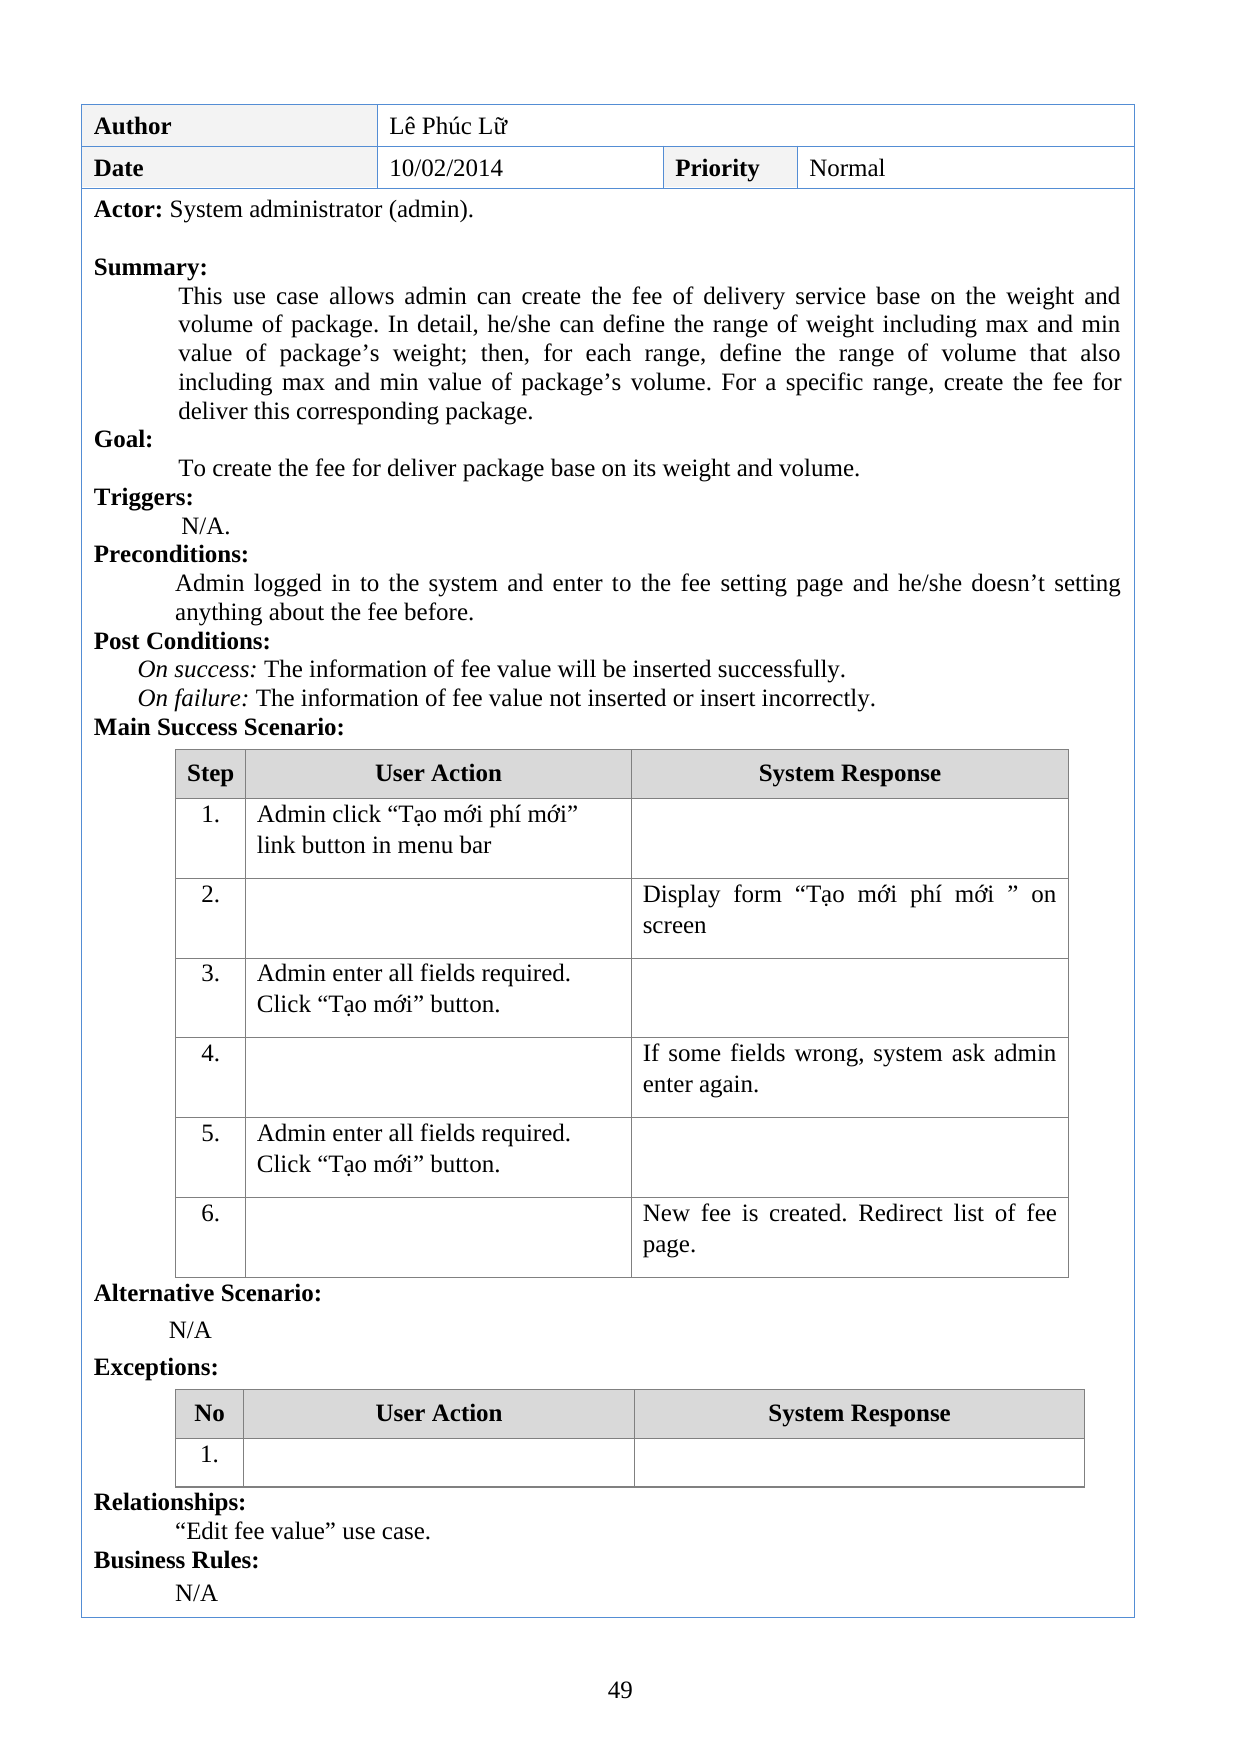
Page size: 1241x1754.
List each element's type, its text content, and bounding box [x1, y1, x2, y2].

table_cell 10/02/2014 [378, 147, 663, 187]
table_cell Normal [798, 147, 1134, 187]
table_cell Priority [664, 147, 797, 187]
table_cell Actor: System administrator (admin). Summary: This use case allows admin can create the fee of delivery service base on the weight and volume of package. In detail, he/she can define the range of weight including max and min value of package’s weight; then, for each range, define the range of volume that also including max and min value of package’s volume. For a specific range, create the fee for deliver this corresponding package. Goal: To create the fee for deliver package base on its weight and volume. Triggers: N/A. Preconditions: Admin logged in to the system and enter to the fee setting page and he/she doesn’t setting anything about the fee before. Post Conditions: On success: The information of fee value will be inserted successfully. On failure: The information of fee value not inserted or insert incorrectly. Main Success Scenario: Alternative Scenario: N/A Exceptions: Relationships: “Edit fee value” use case. Business Rules: N/A [82, 189, 1134, 1617]
table_cell Date [82, 147, 377, 187]
table_cell Lê Phúc Lữ [378, 105, 1134, 146]
table_cell Author [82, 105, 377, 146]
